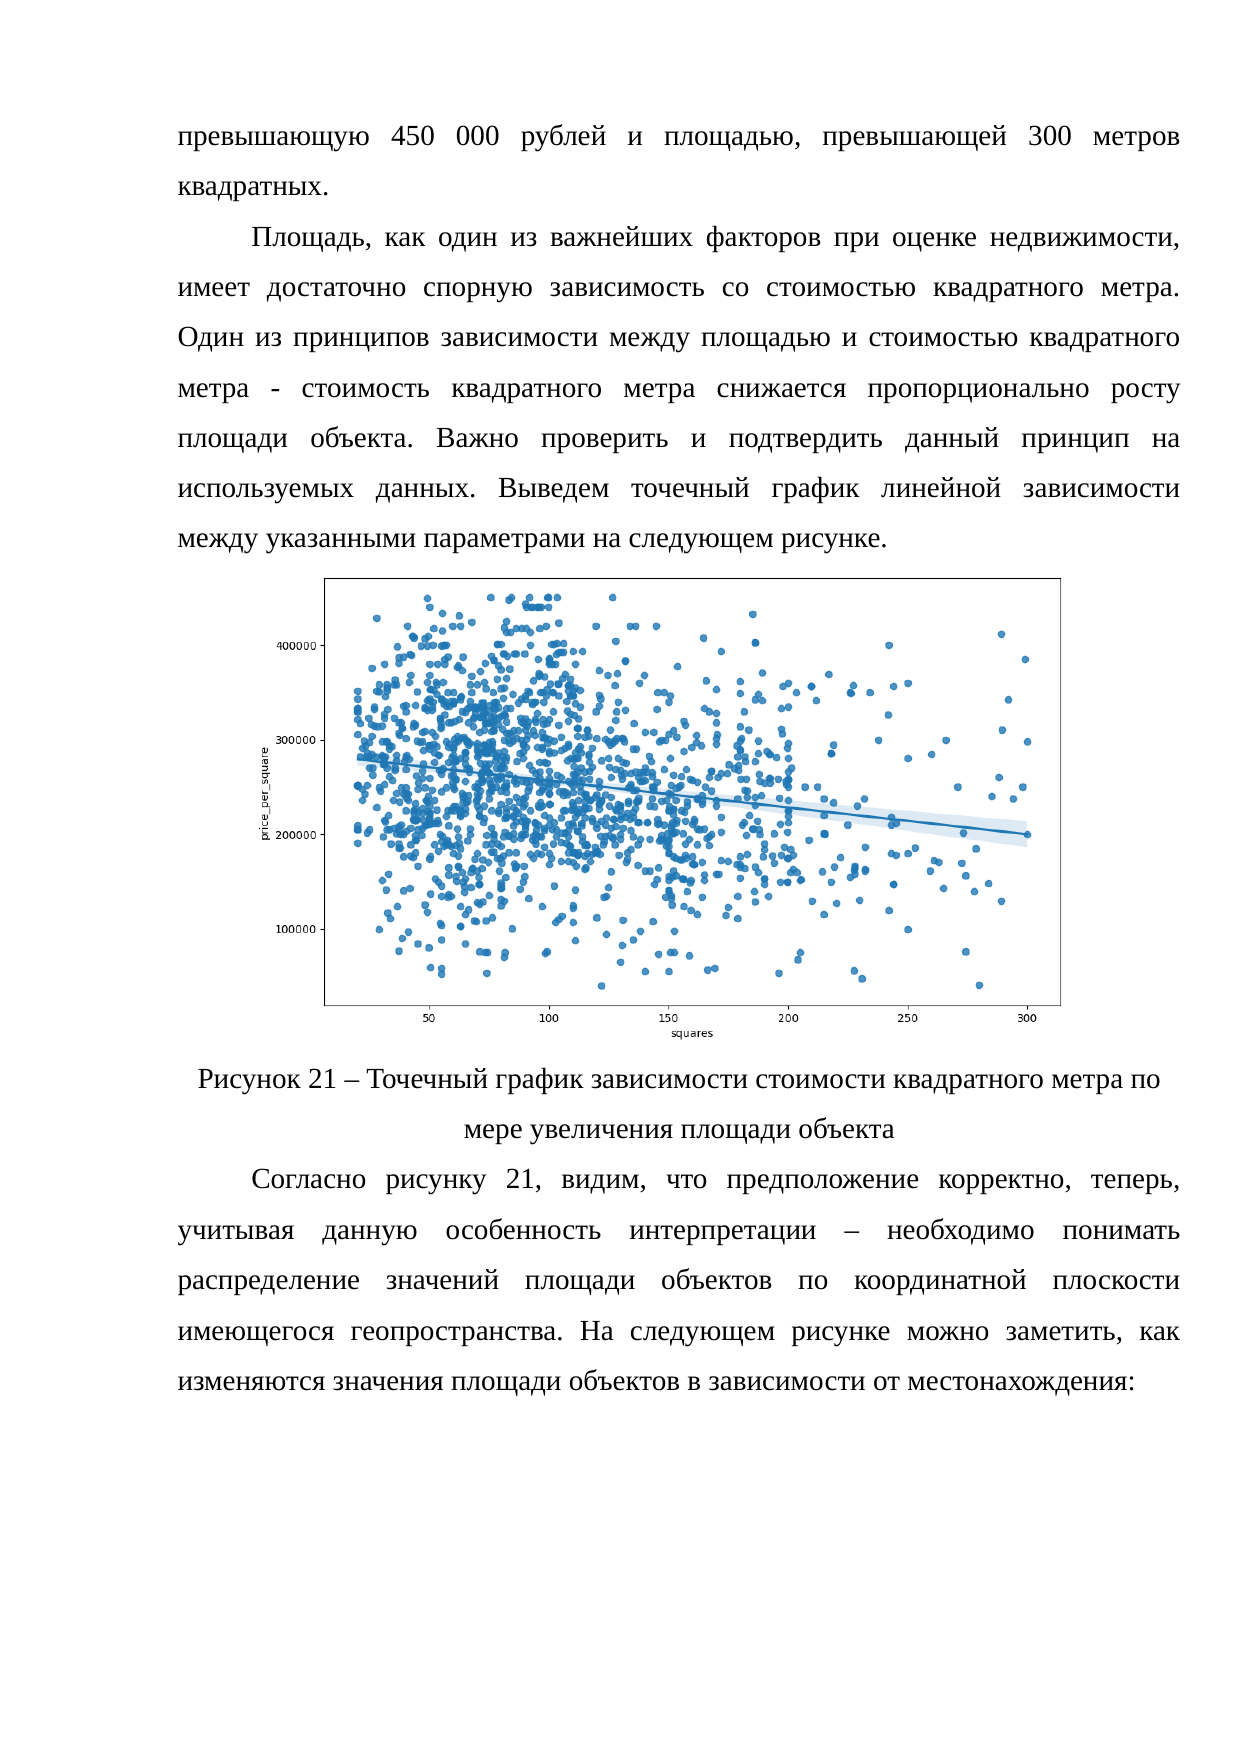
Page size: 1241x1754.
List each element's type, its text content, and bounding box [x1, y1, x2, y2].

text Площадь, как один из важнейших факторов при оценке недвижимости, имеет достаточно спорную зависимость со стоимостью квадратного метра. Один из принципов зависимости между площадью и стоимостью квадратного метра - стоимость квадратного метра снижается пропорционально росту площади объекта. Важно проверить и подтвердить данный принцип на используемых данных. Выведем точечный график линейной зависимости между указанными параметрами на следующем рисунке. [177, 219, 1181, 554]
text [177, 118, 1181, 202]
text Рисунок 21 – Точечный график зависимости стоимости квадратного метра по мере увеличения площади объекта [177, 1061, 1181, 1145]
picture [251, 571, 1068, 1047]
text Согласно рисунку 21, видим, что предположение корректно, теперь, учитывая данную особенность интерпретации – необходимо понимать распределение значений площади объектов по координатной плоскости имеющегося геопространства. На следующем рисунке можно заметить, как изменяются значения площади объектов в зависимости от местонахождения: [177, 1162, 1181, 1396]
